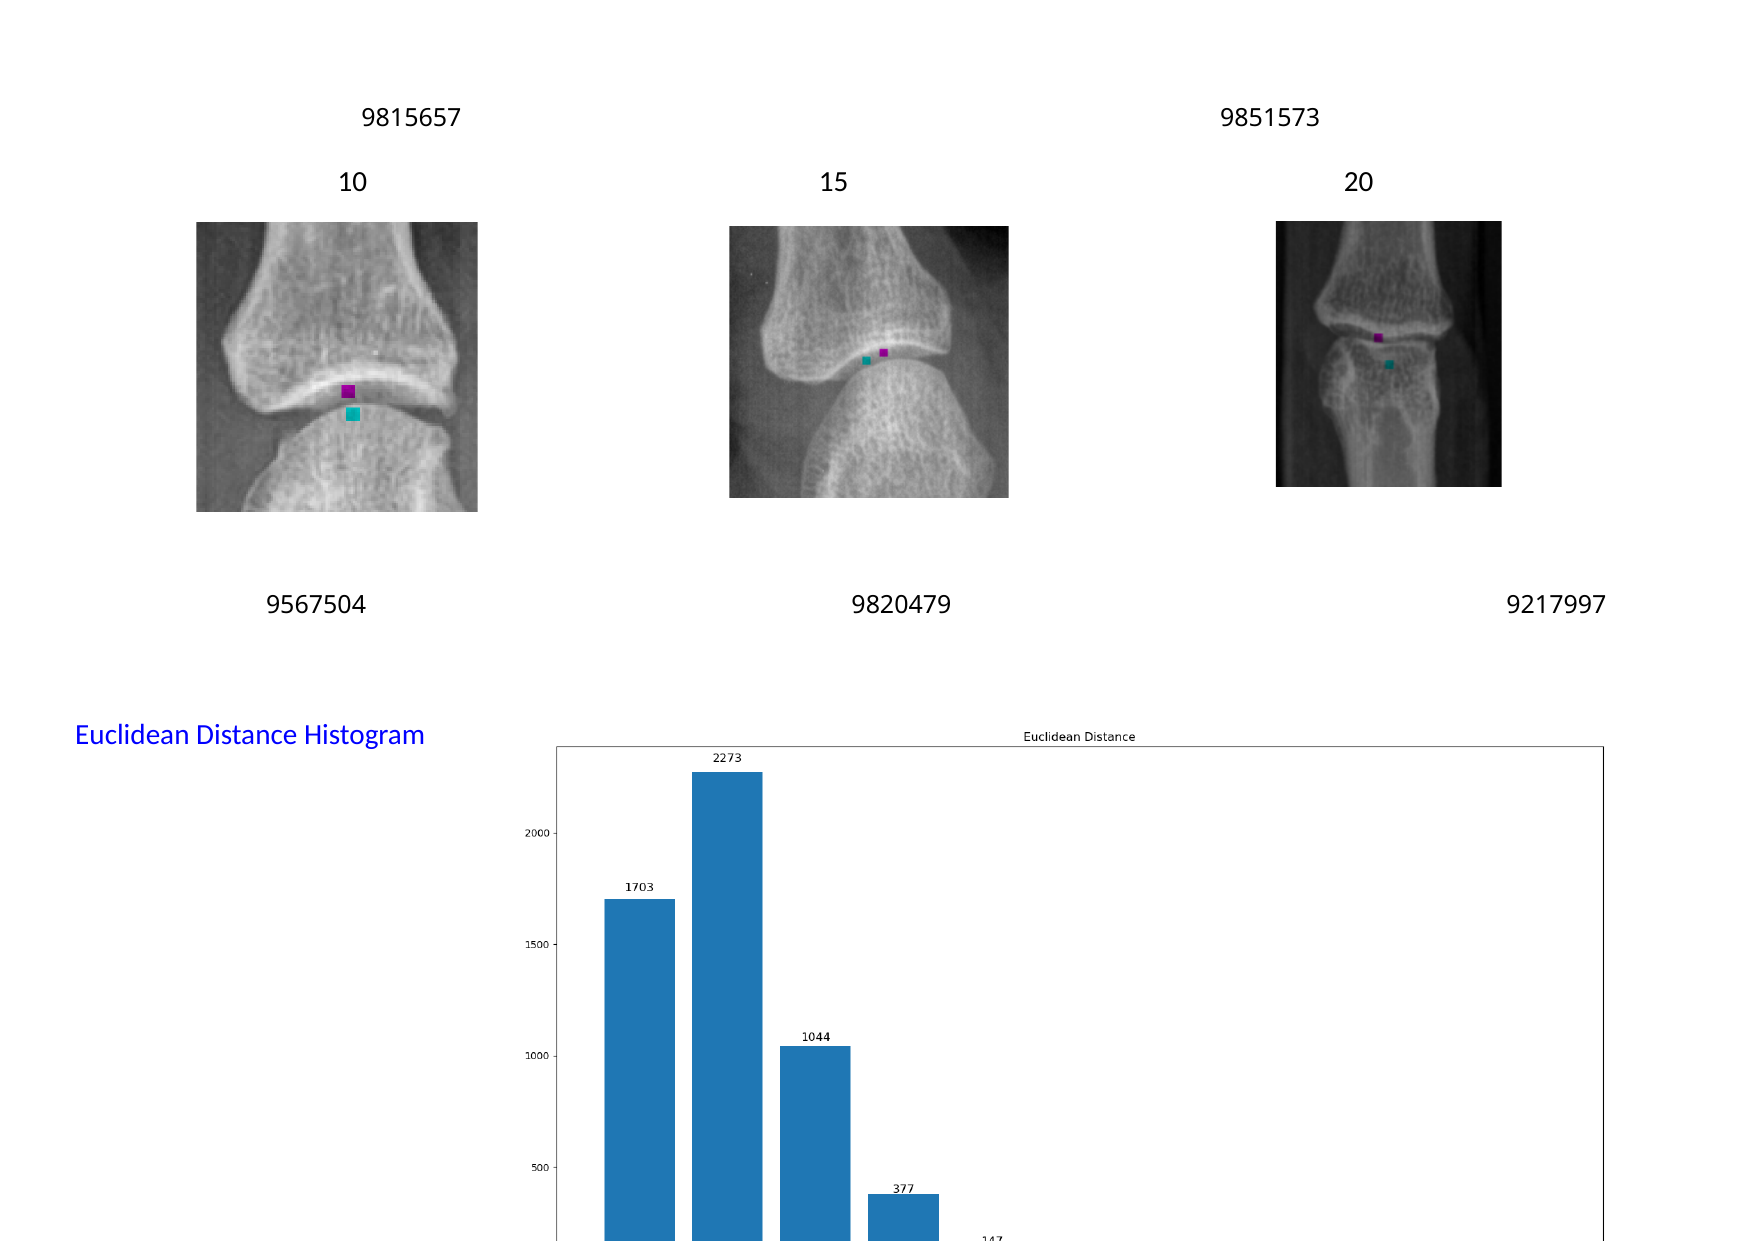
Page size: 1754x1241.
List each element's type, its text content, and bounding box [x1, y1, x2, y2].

text 9815657 9851573 [75, 84, 1679, 149]
text Euclidean Distance Histogram [75, 701, 1679, 766]
picture [1275, 221, 1502, 487]
picture [196, 222, 478, 512]
picture [729, 226, 1009, 498]
picture [514, 713, 1616, 1241]
text 10 15 20 [294, 149, 1679, 214]
text 9567504 9820479 9217997 [75, 571, 1679, 636]
